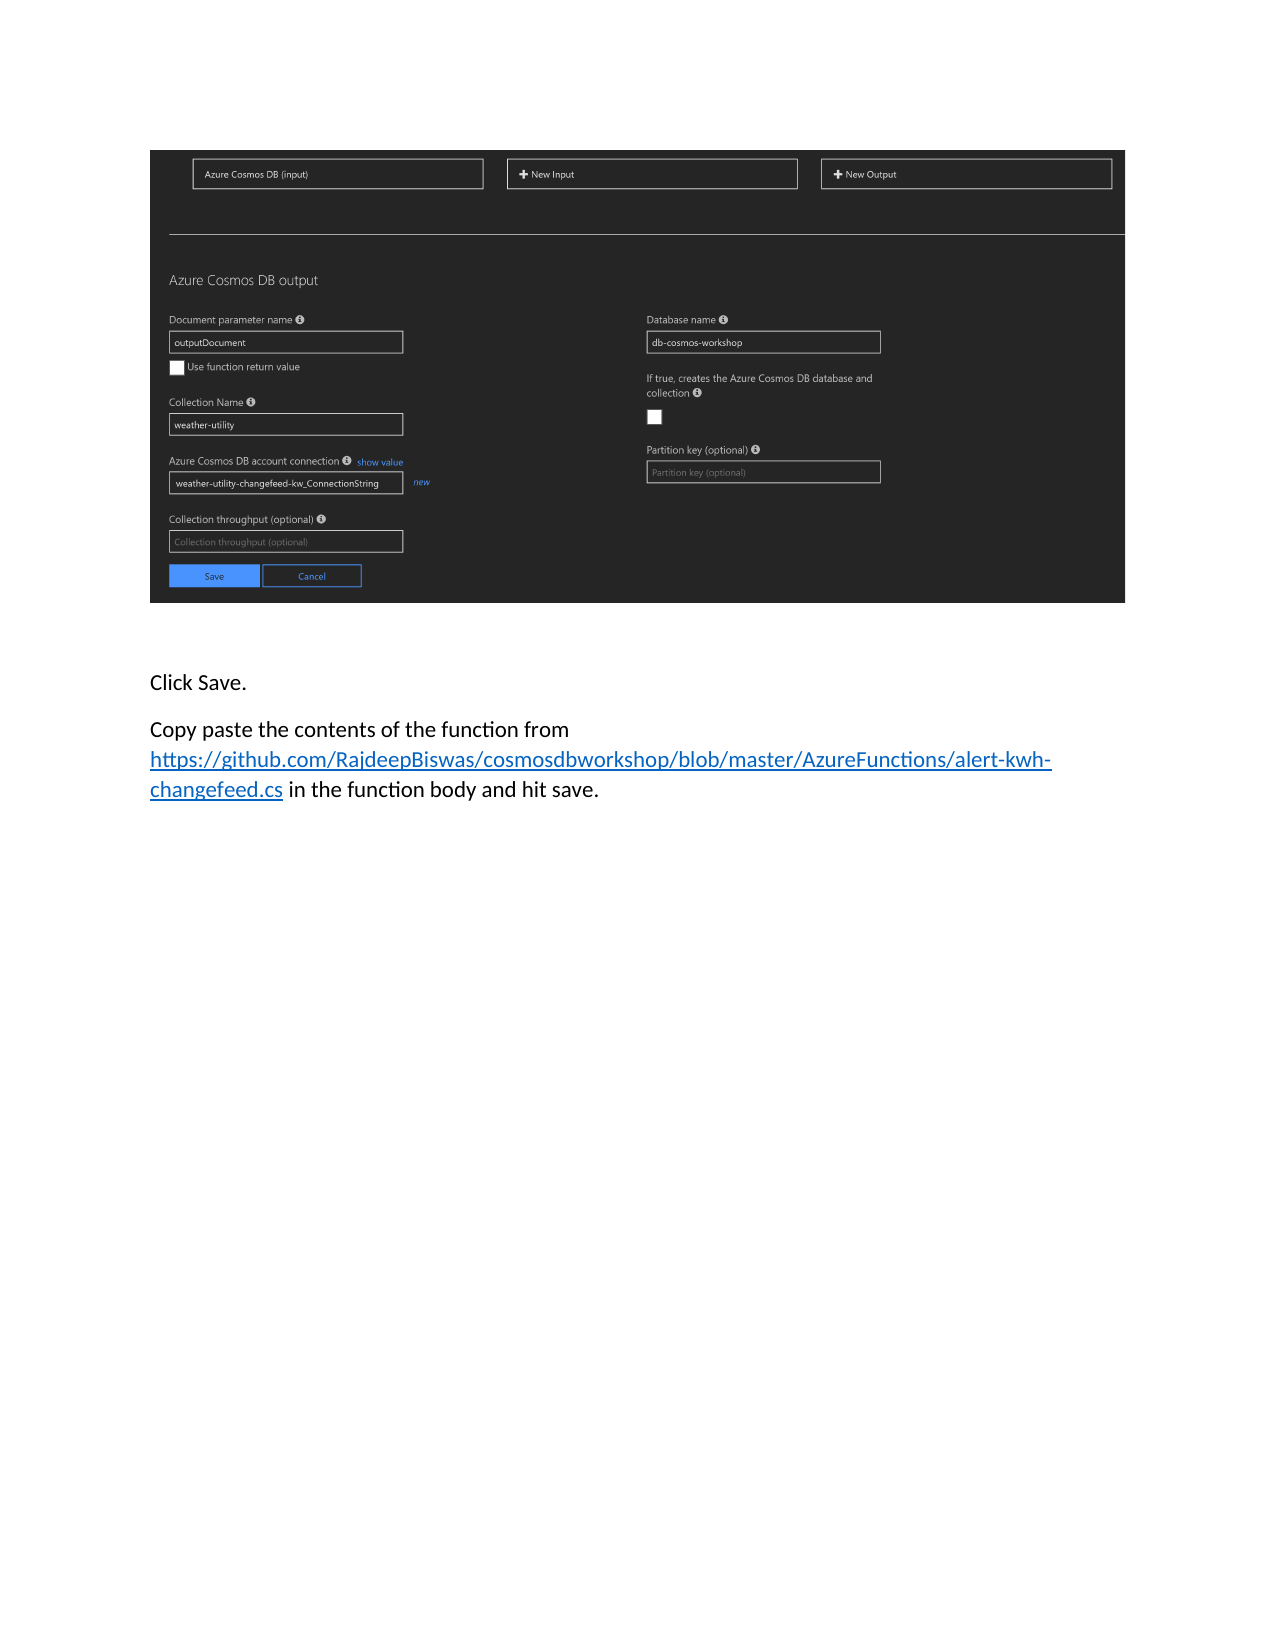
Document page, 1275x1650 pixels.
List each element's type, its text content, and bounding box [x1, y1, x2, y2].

text Click Save. [150, 668, 1125, 696]
picture [150, 150, 1125, 603]
text Copy paste the contents of the function from https://github.com/RajdeepBiswas/cosmosdbworkshop/blob/master/AzureFunctions/alert-kwh-changefeed.cs in the function body and hit save. [150, 715, 1125, 803]
